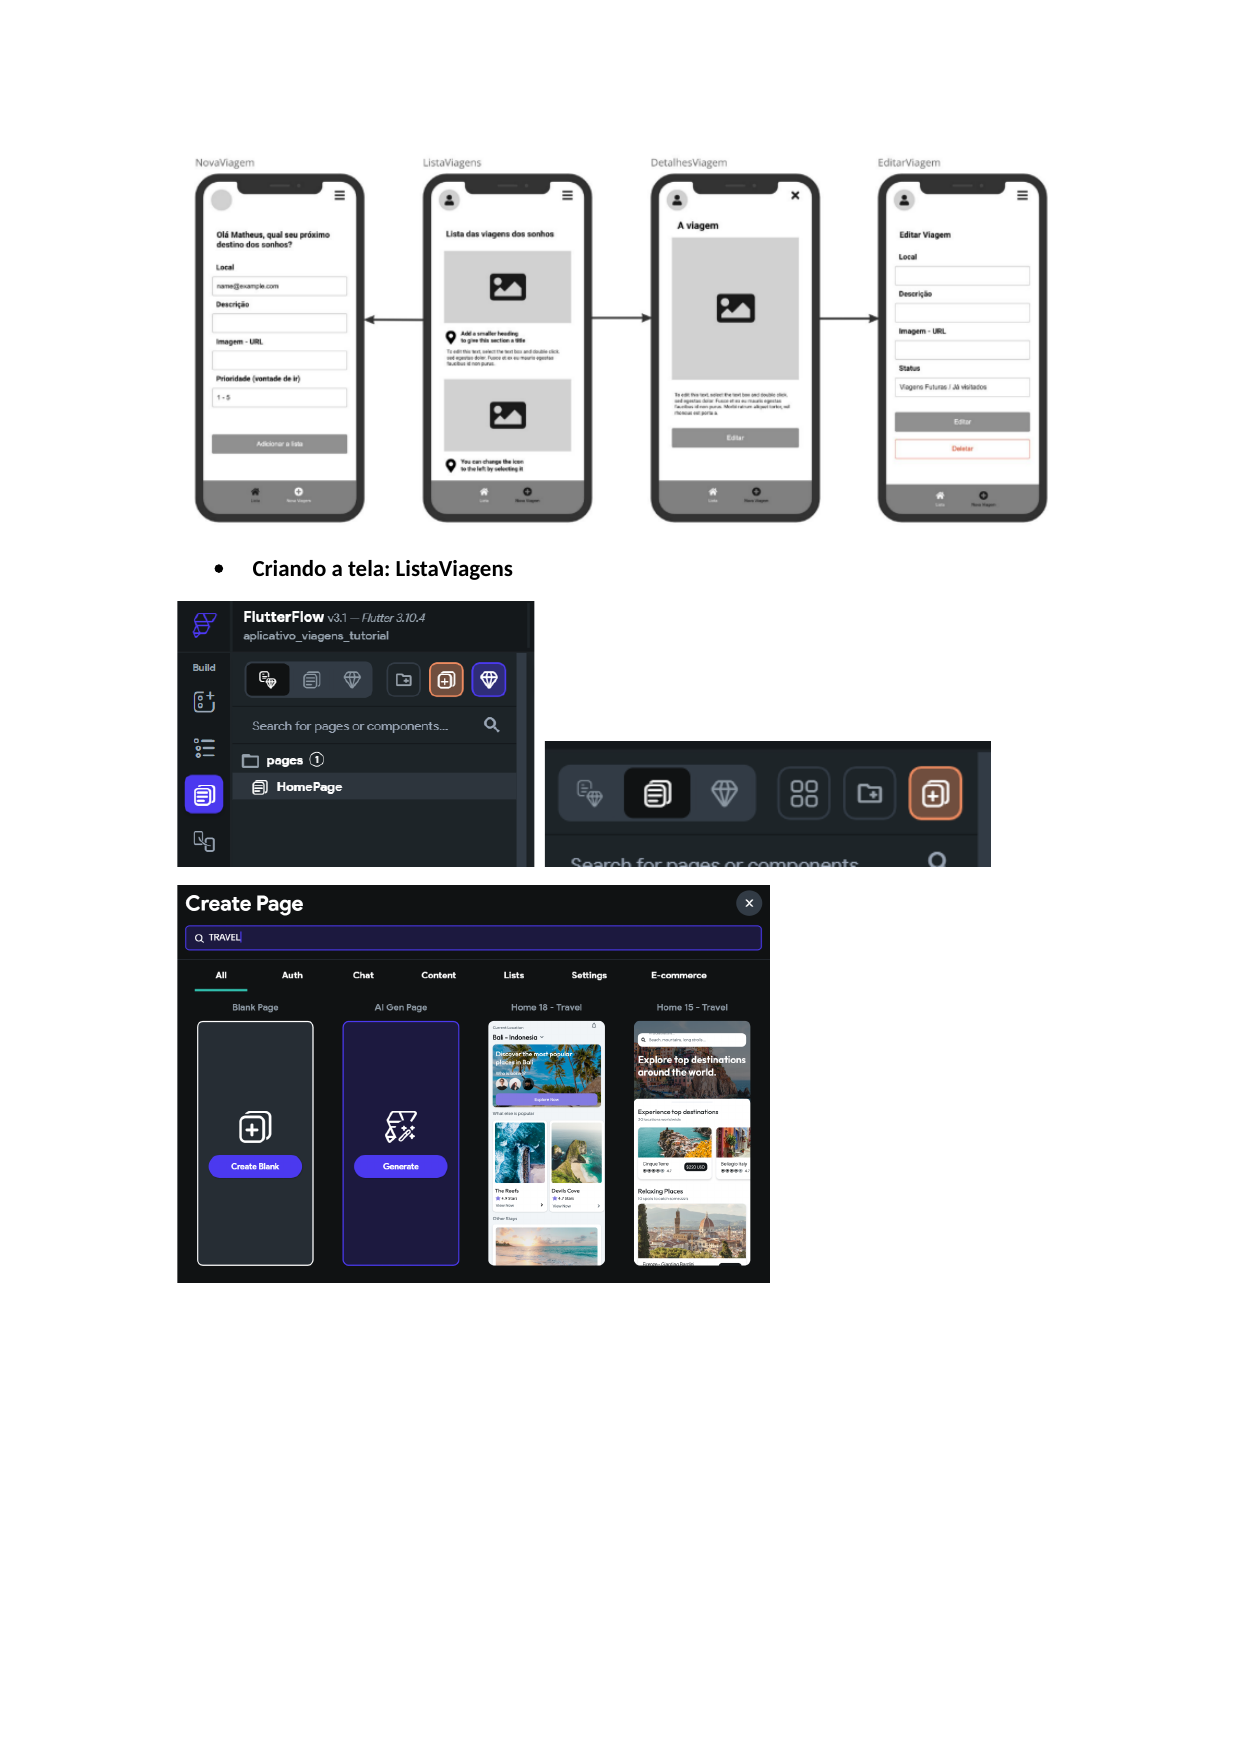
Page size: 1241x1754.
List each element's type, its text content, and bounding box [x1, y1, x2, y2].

picture [177, 601, 535, 867]
picture [177, 147, 1063, 536]
picture [177, 885, 770, 1283]
list Criando a tela: ListaViagens [215, 554, 1063, 582]
picture [544, 741, 991, 867]
